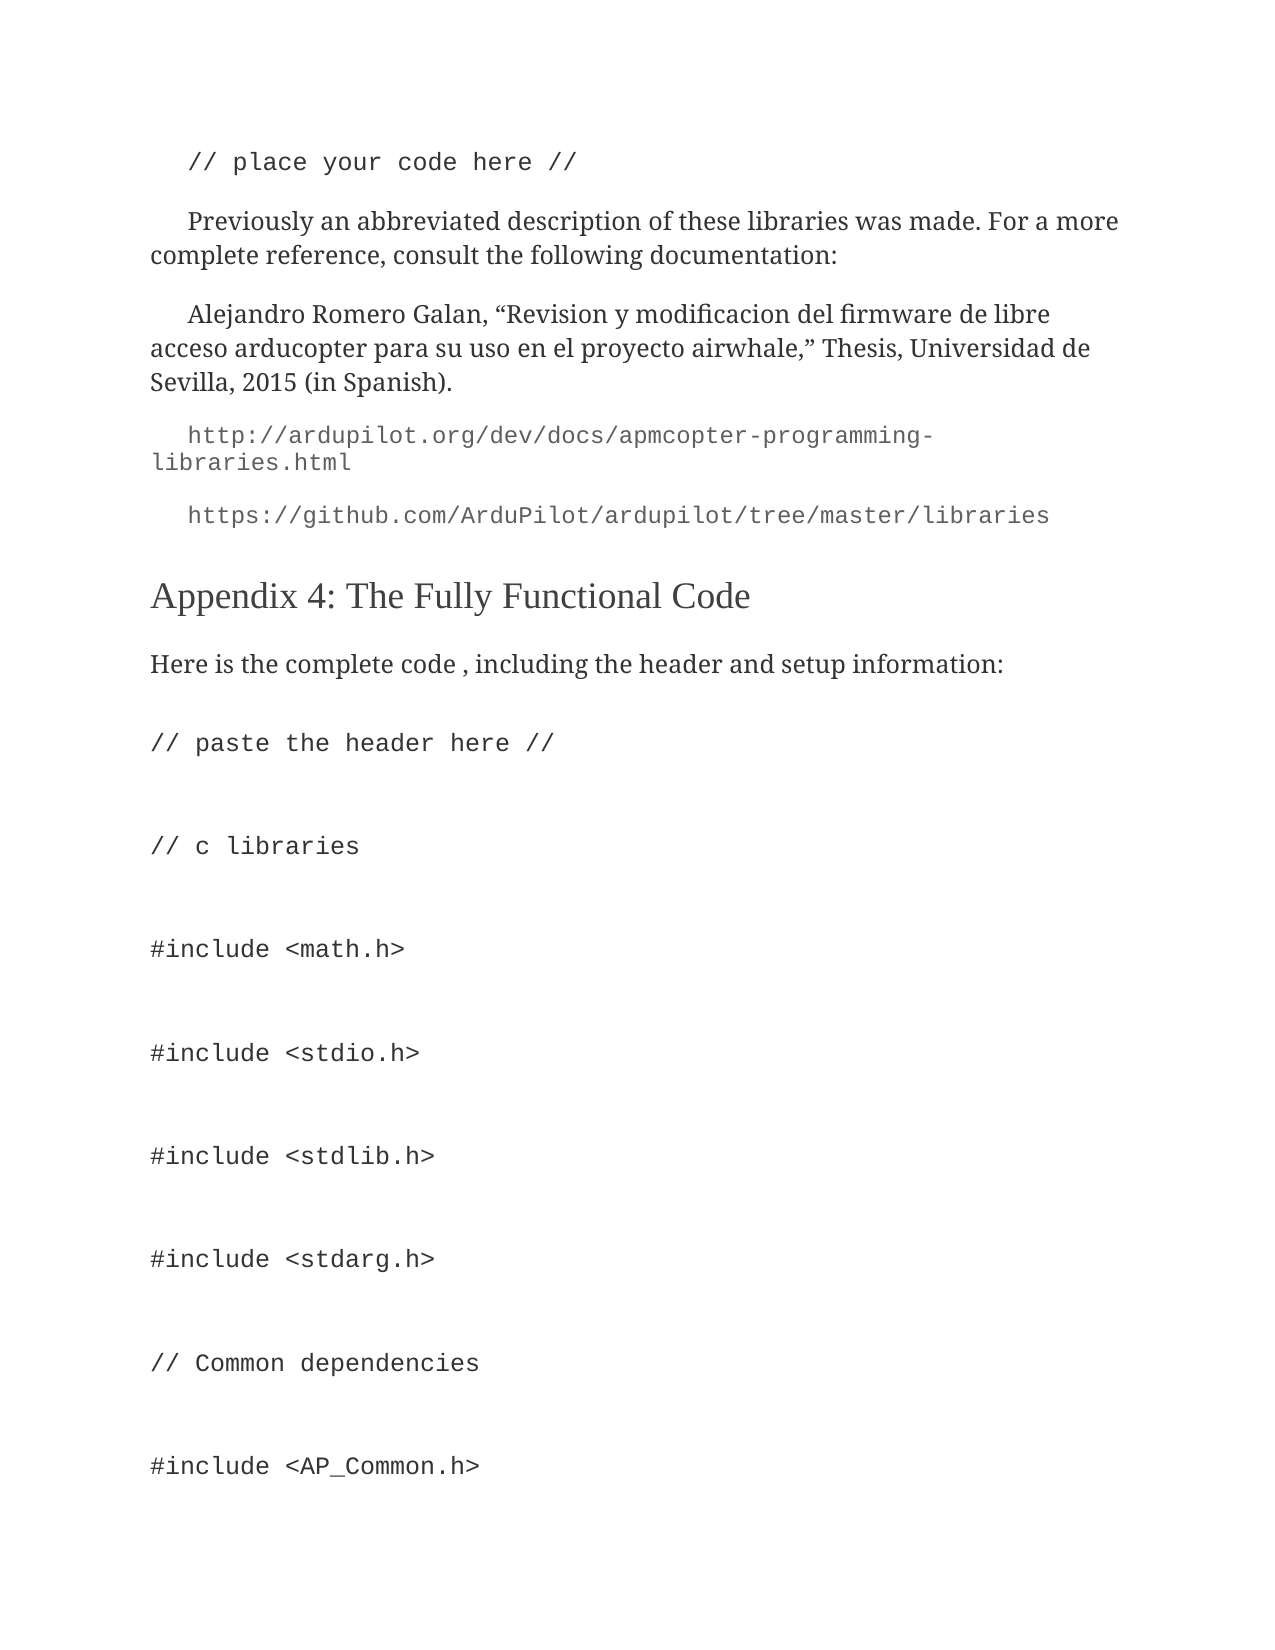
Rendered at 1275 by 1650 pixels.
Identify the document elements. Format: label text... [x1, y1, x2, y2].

text // c libraries [150, 834, 1125, 862]
text https://github.com/ArduPilot/ardupilot/tree/master/libraries [150, 503, 1125, 530]
subtitle Appendix 4: The Fully Functional Code [150, 574, 1125, 617]
text Previously an abbreviated description of these libraries was made. For a more complete reference, consult the following documentation: [150, 203, 1125, 271]
text Alejandro Romero Galan, “Revision y modificacion del firmware de libre acceso arducopter para su uso en el proyecto airwhale,” Thesis, Universidad de Sevilla, 2015 (in Spanish). [150, 296, 1125, 399]
text Here is the complete code , including the header and setup information: [150, 646, 1125, 680]
text // place your code here // [150, 150, 1125, 178]
text #include <stdlib.h> [150, 1144, 1125, 1172]
text // paste the header here // [150, 730, 1125, 759]
text #include <stdarg.h> [150, 1247, 1125, 1275]
text http://ardupilot.org/dev/docs/apmcopter-programming-libraries.html [150, 424, 1125, 478]
text #include <stdio.h> [150, 1040, 1125, 1069]
text #include <AP_Common.h> [150, 1454, 1125, 1482]
text #include <math.h> [150, 937, 1125, 965]
text // Common dependencies [150, 1350, 1125, 1379]
